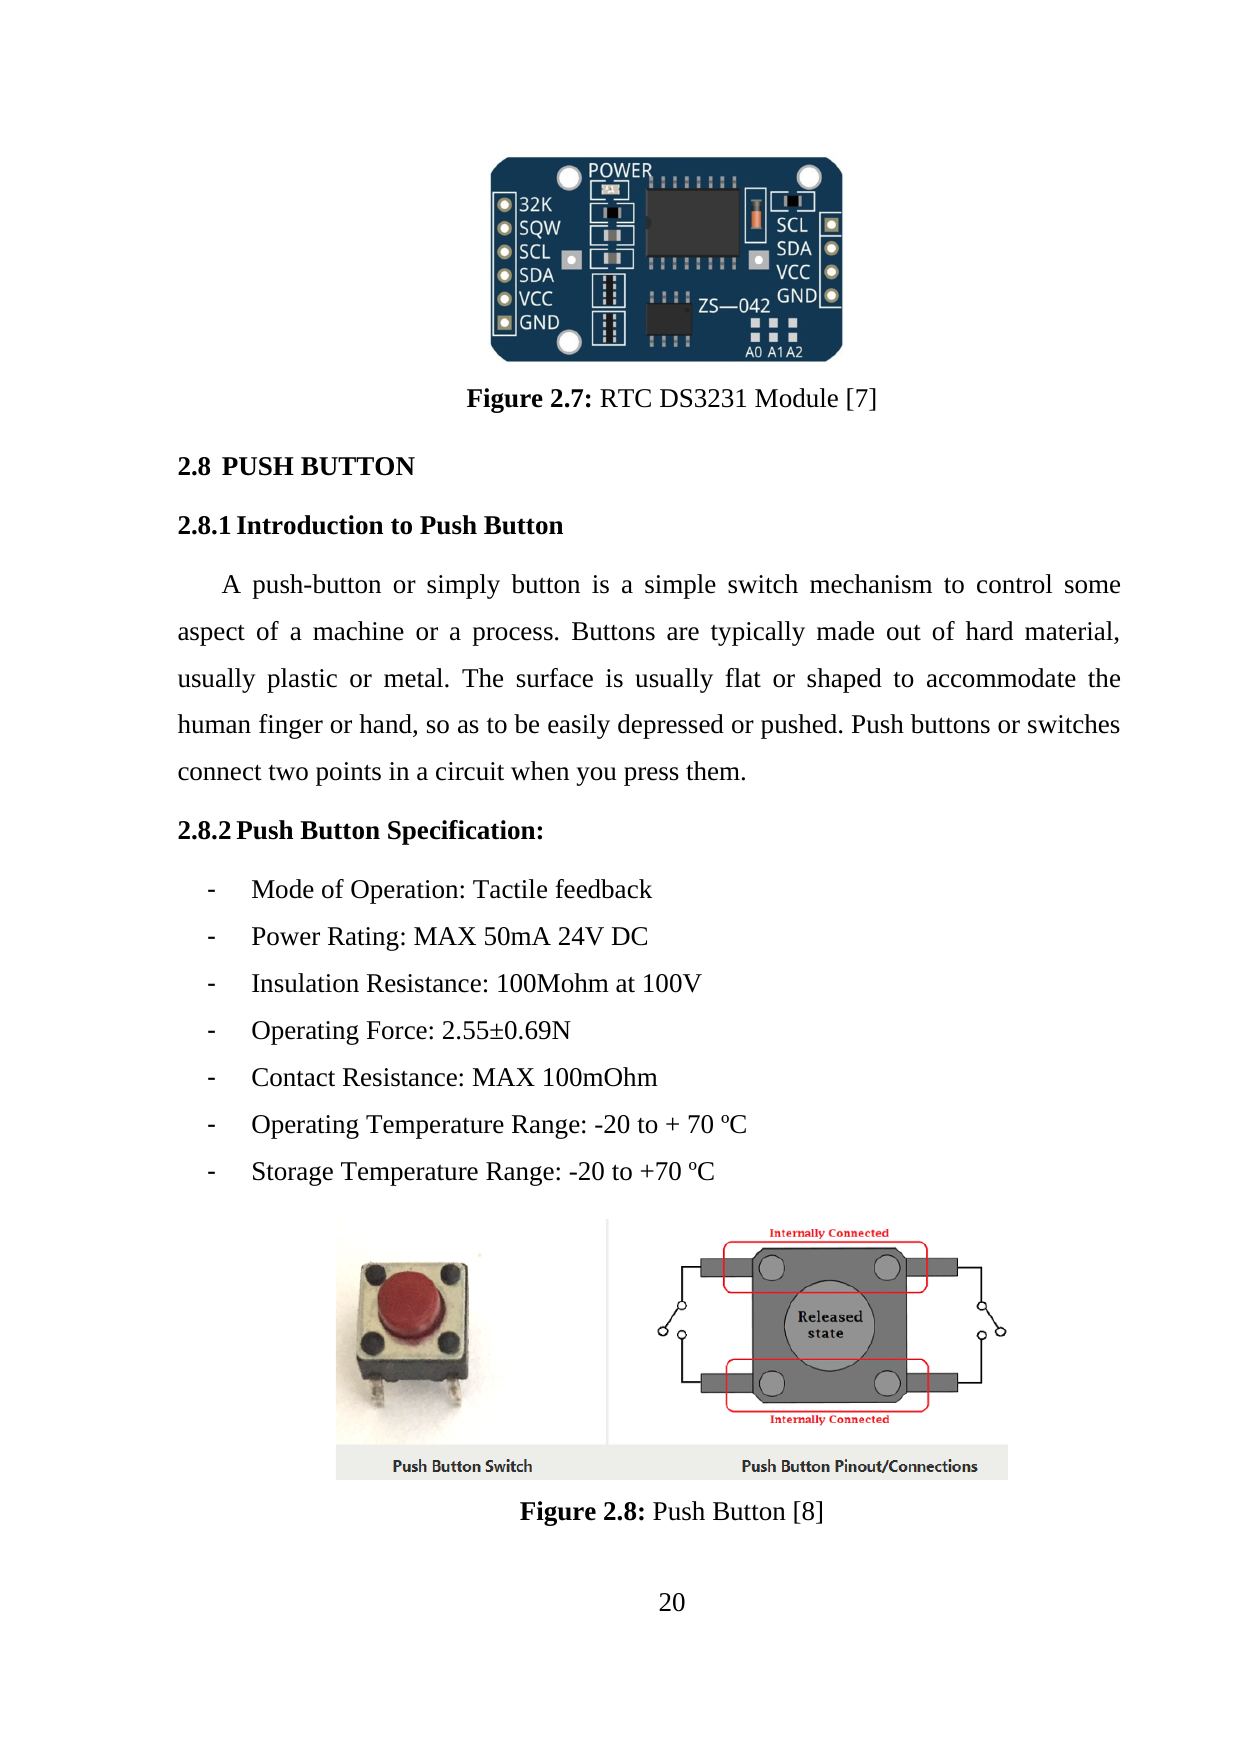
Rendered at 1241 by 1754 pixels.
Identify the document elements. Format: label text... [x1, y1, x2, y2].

list Operating Force: 2.55±0.69N [207, 1014, 1122, 1045]
subtitle pUSH BUTTON [177, 450, 1122, 481]
list Power Rating: MAX 50mA 24V DC [207, 920, 1122, 951]
text Figure 2.8: Push Button [8] [177, 1495, 1122, 1526]
subtitle Push Button Specification: [177, 814, 1122, 845]
text A push-button or simply button is a simple switch mechanism to control some aspect of a machine or a process. Buttons are typically made out of hard material, usually plastic or metal. The surface is usually flat or shaped to accommodate the human finger or hand, so as to be easily depressed or pushed. Push buttons or switches connect two points in a circuit when you press them. [177, 568, 1122, 786]
subtitle Introduction to Push Button [177, 509, 1122, 540]
list Insulation Resistance: 100Mohm at 100V [207, 967, 1122, 998]
list Contact Resistance: MAX 100mOhm [207, 1061, 1122, 1092]
text Figure 2.7: RTC DS3231 Module [7] [177, 382, 1122, 414]
list Operating Temperature Range: -20 to + 70 ºC [207, 1108, 1122, 1139]
list Mode of Operation: Tactile feedback [207, 873, 1122, 904]
picture [335, 1201, 1008, 1480]
picture [477, 147, 852, 367]
list Storage Temperature Range: -20 to +70 ºC [207, 1154, 1122, 1186]
